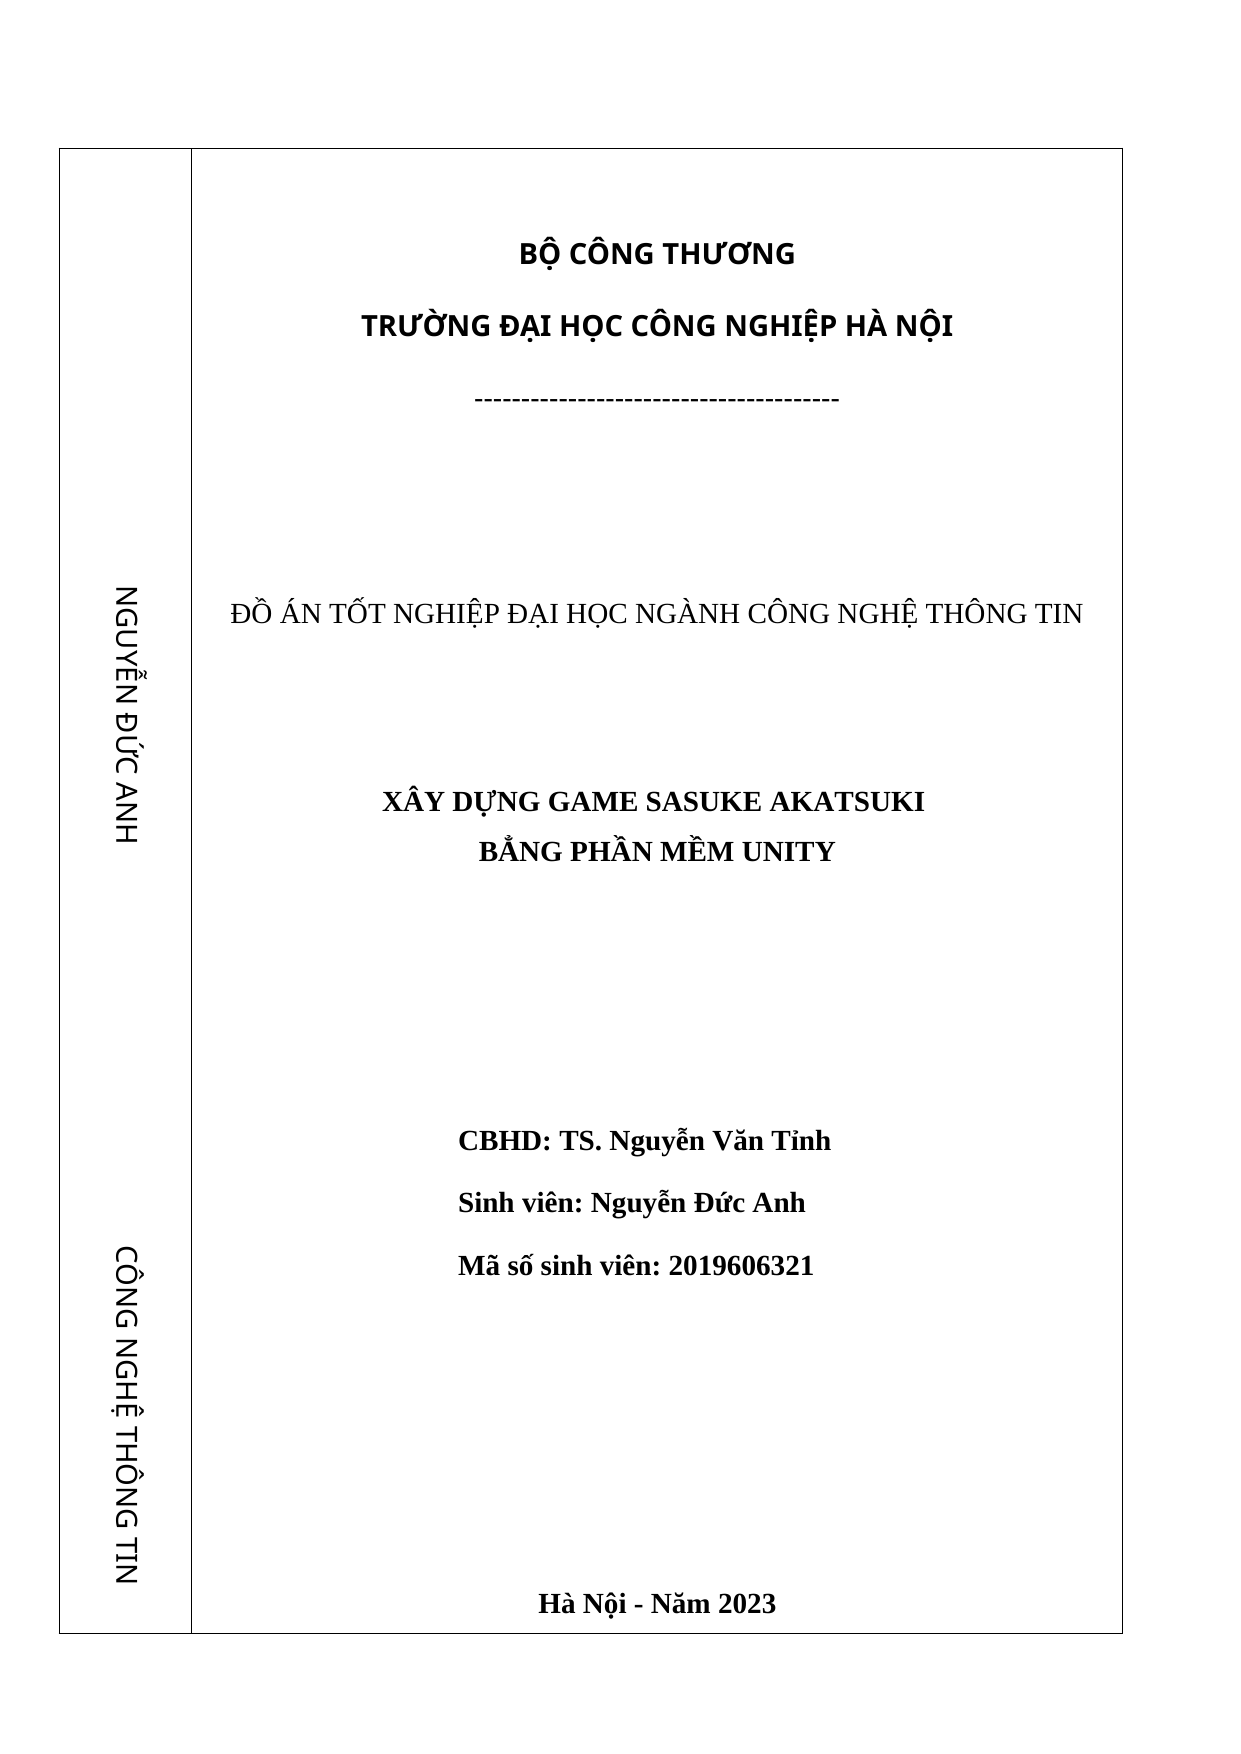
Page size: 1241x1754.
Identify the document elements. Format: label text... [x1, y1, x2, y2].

table_header BỘ CÔNG THƯƠNG TRƯỜNG ĐẠI HỌC CÔNG NGHIỆP HÀ NỘI --------------------------------------- ĐỒ ÁN TỐT NGHIỆP ĐẠI HỌC NGÀNH CÔNG NGHỆ THÔNG TIN XÂY DỰNG GAME SASUKE AKATSUKI BẲNG PHẦN MỀM UNITY CBHD: TS. Nguyễn Văn Tỉnh Sinh viên: Nguyễn Đức Anh Mã số sinh viên: 2019606321 Hà Nội - Năm 2023 [192, 149, 1122, 1633]
table_header NGUYỄN ĐỨC ANH [60, 149, 191, 856]
table_cell CÔNG NGHỆ THÔNG TIN [60, 856, 191, 1633]
